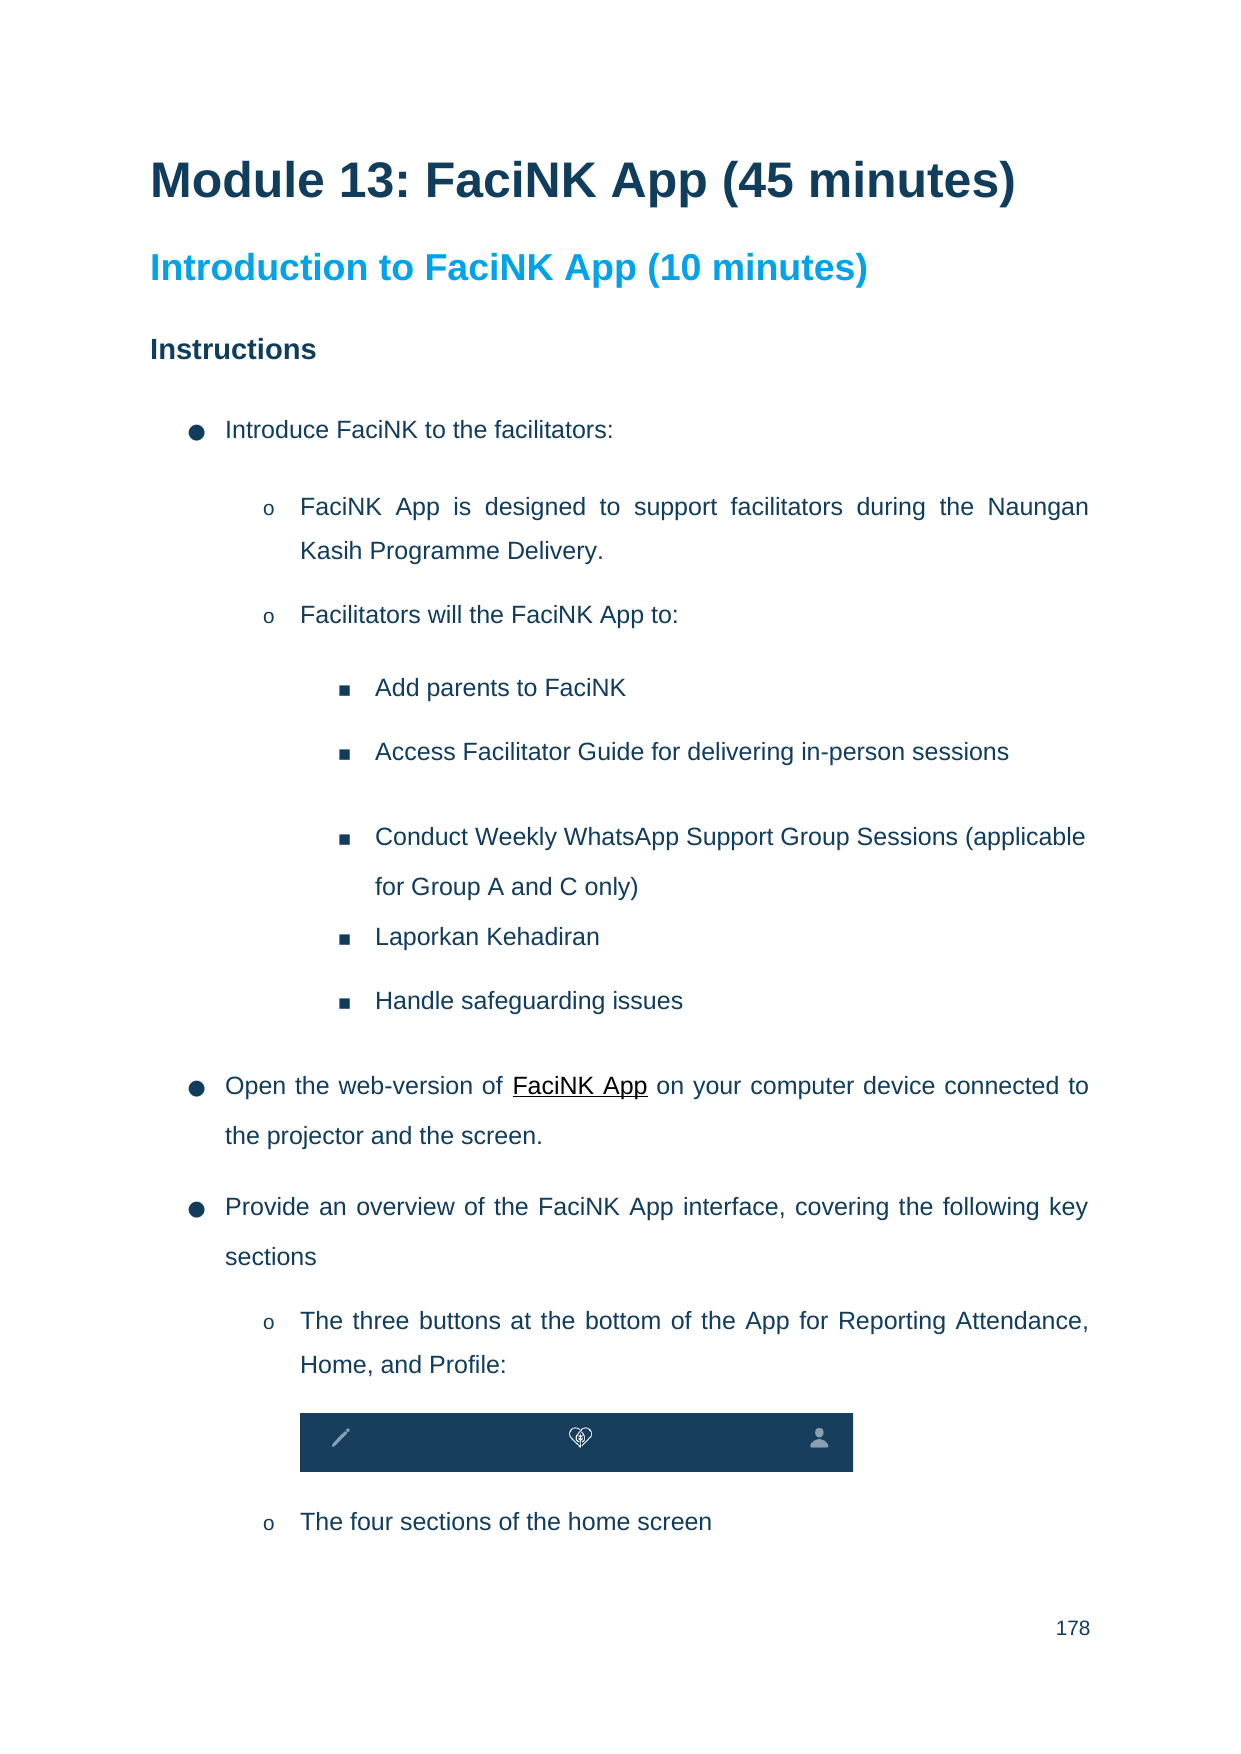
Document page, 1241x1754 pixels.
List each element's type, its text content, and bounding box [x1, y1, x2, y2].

list Provide an overview of the FaciNK App interface, covering the following key sections [187, 1185, 1090, 1271]
list Open the web-version of FaciNK App on your computer device connected to the projector and the screen. [187, 1064, 1090, 1149]
subtitle Module 13: FaciNK App (45 minutes) [150, 150, 1090, 207]
list The three buttons at the bottom of the App for Reporting Attendance, Home, and Profile: [262, 1306, 1090, 1379]
list Handle safeguarding issues [337, 979, 1090, 1022]
picture [300, 1413, 854, 1472]
list Facilitators will the FaciNK App to: [262, 600, 1090, 630]
list Add parents to FaciNK [337, 666, 1090, 708]
subtitle Instructions [150, 332, 1090, 366]
list Introduce FaciNK to the facilitators: [187, 407, 1090, 450]
subtitle Introduction to FaciNK App (10 minutes) [150, 245, 1090, 288]
list FaciNK App is designed to support facilitators during the Naungan Kasih Programme Delivery. [262, 492, 1090, 565]
list Access Facilitator Guide for delivering in-person sessions [337, 730, 1090, 772]
list Conduct Weekly WhatsApp Support Group Sessions (applicable for Group A and C only) [337, 814, 1090, 900]
list The four sections of the home screen [262, 1507, 1090, 1537]
list Laporkan Kehadiran [337, 915, 1090, 957]
